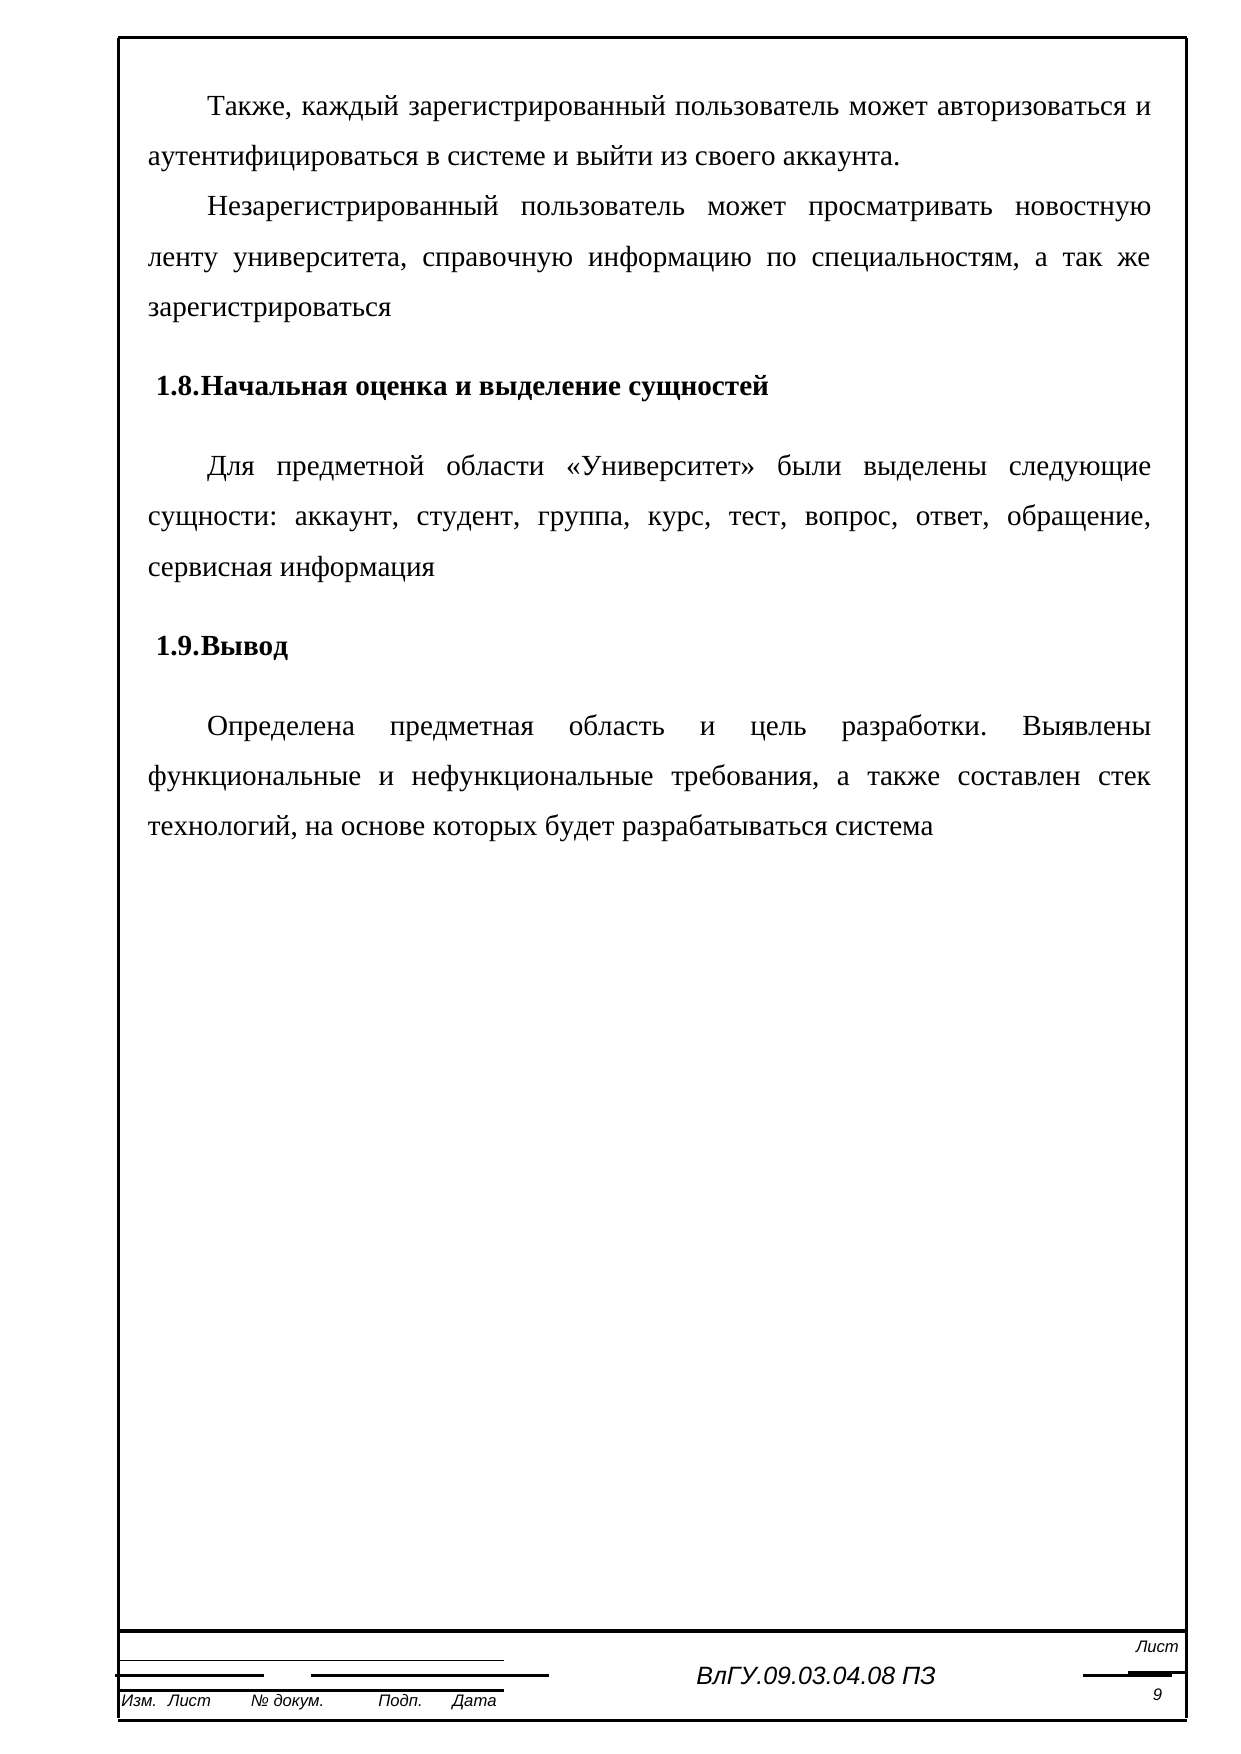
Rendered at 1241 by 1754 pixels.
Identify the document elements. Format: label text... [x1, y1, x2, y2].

list Также, каждый зарегистрированный пользователь может авторизоваться и аутентифицироваться в системе и выйти из своего аккаунта. [148, 88, 1152, 172]
list Определена предметная область и цель разработки. Выявлены функциональные и нефункциональные требования, а также составлен стек технологий, на основе которых будет разрабатываться система [148, 708, 1152, 842]
text Начальная оценка и выделение сущностей [156, 368, 1152, 402]
list Незарегистрированный пользователь может просматривать новостную ленту университета, справочную информацию по специальностям, а так же зарегистрироваться [148, 188, 1152, 323]
text Вывод [156, 628, 1152, 662]
list Для предметной области «Университет» были выделены следующие сущности: аккаунт, студент, группа, курс, тест, вопрос, ответ, обращение, сервисная информация [148, 448, 1152, 582]
